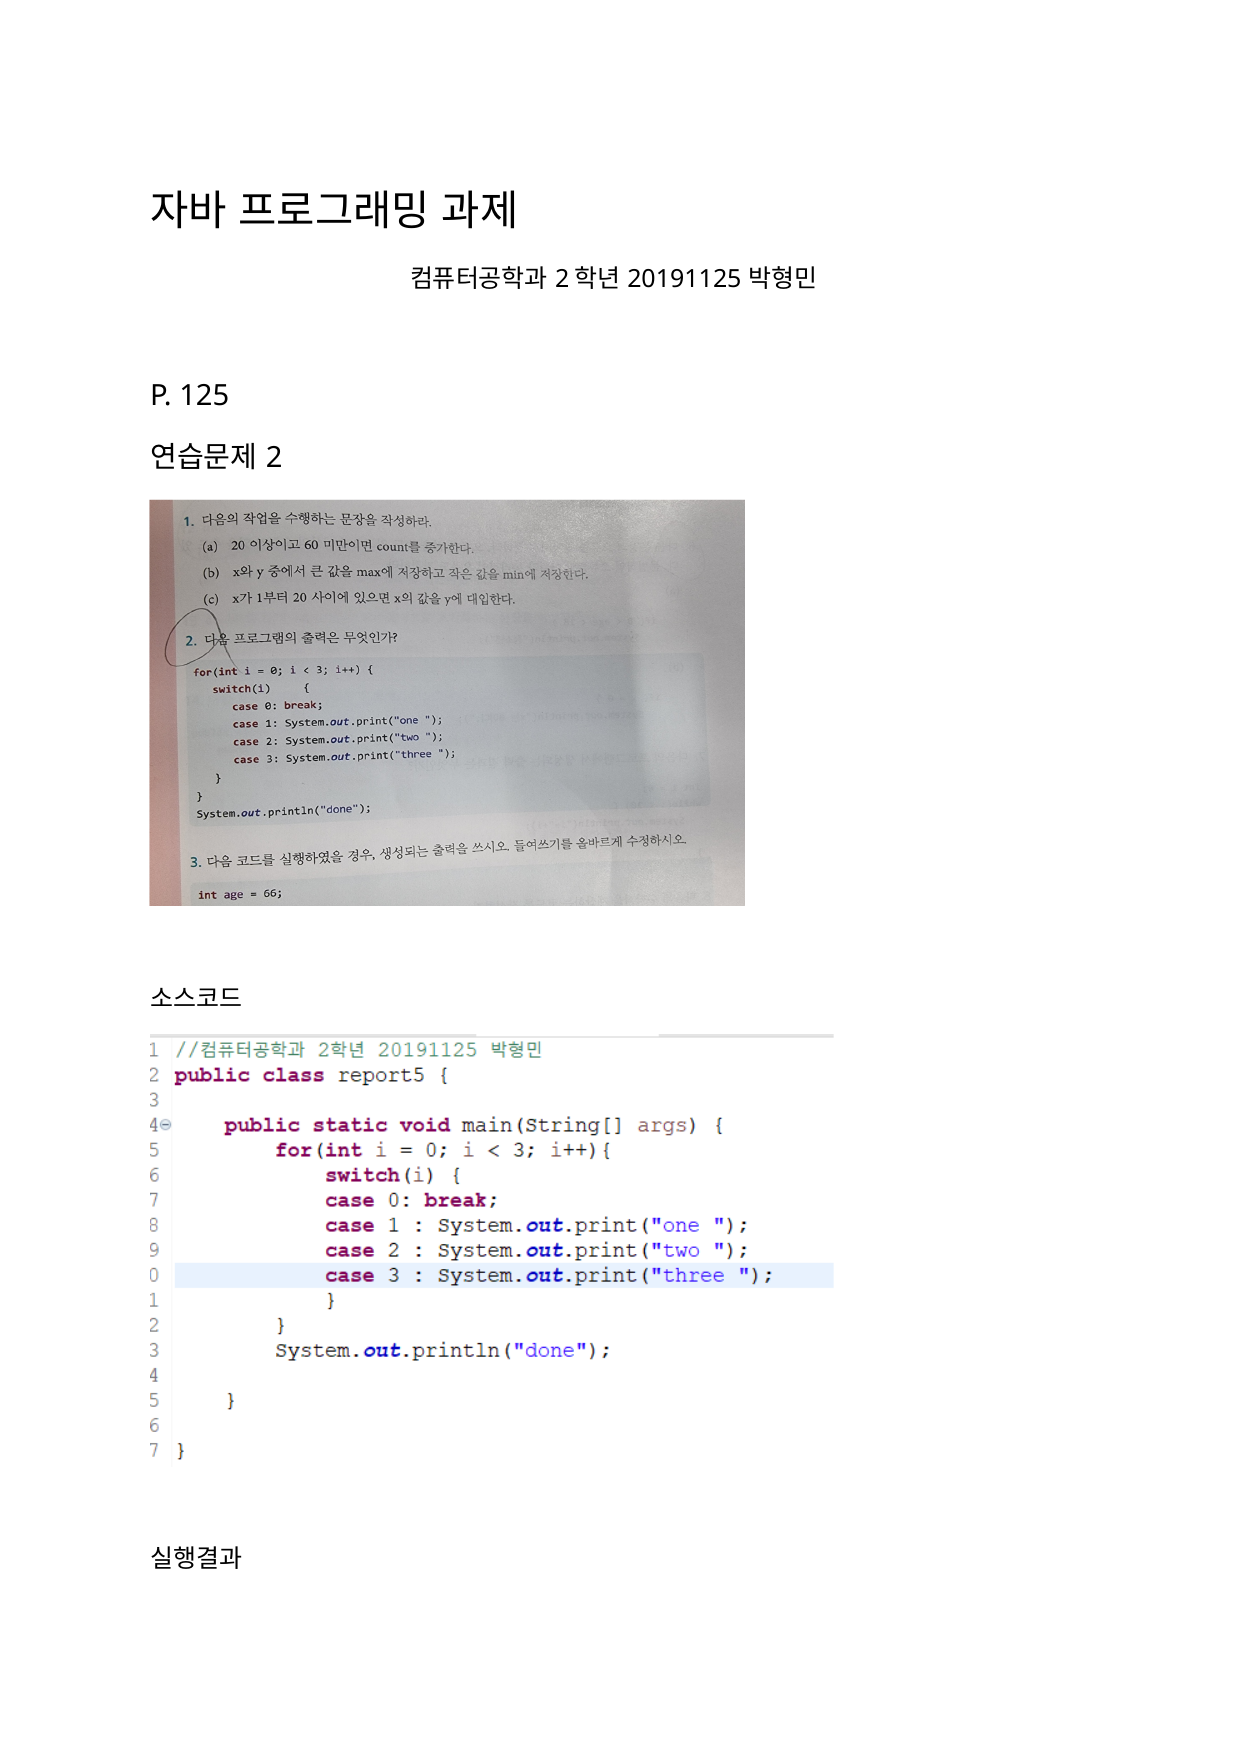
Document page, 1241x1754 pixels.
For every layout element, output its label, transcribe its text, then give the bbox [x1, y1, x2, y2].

text 실행결과 [150, 1539, 1090, 1575]
text 소스코드 [150, 978, 1090, 1015]
text 컴퓨터공학과 2학년 20191125 박형민 [150, 259, 1090, 295]
text 연습문제 2 [150, 434, 1090, 476]
text 자바 프로그래밍 과제 [150, 177, 1090, 237]
picture [150, 500, 744, 906]
picture [150, 1034, 834, 1467]
text P. 125 [150, 374, 1090, 414]
